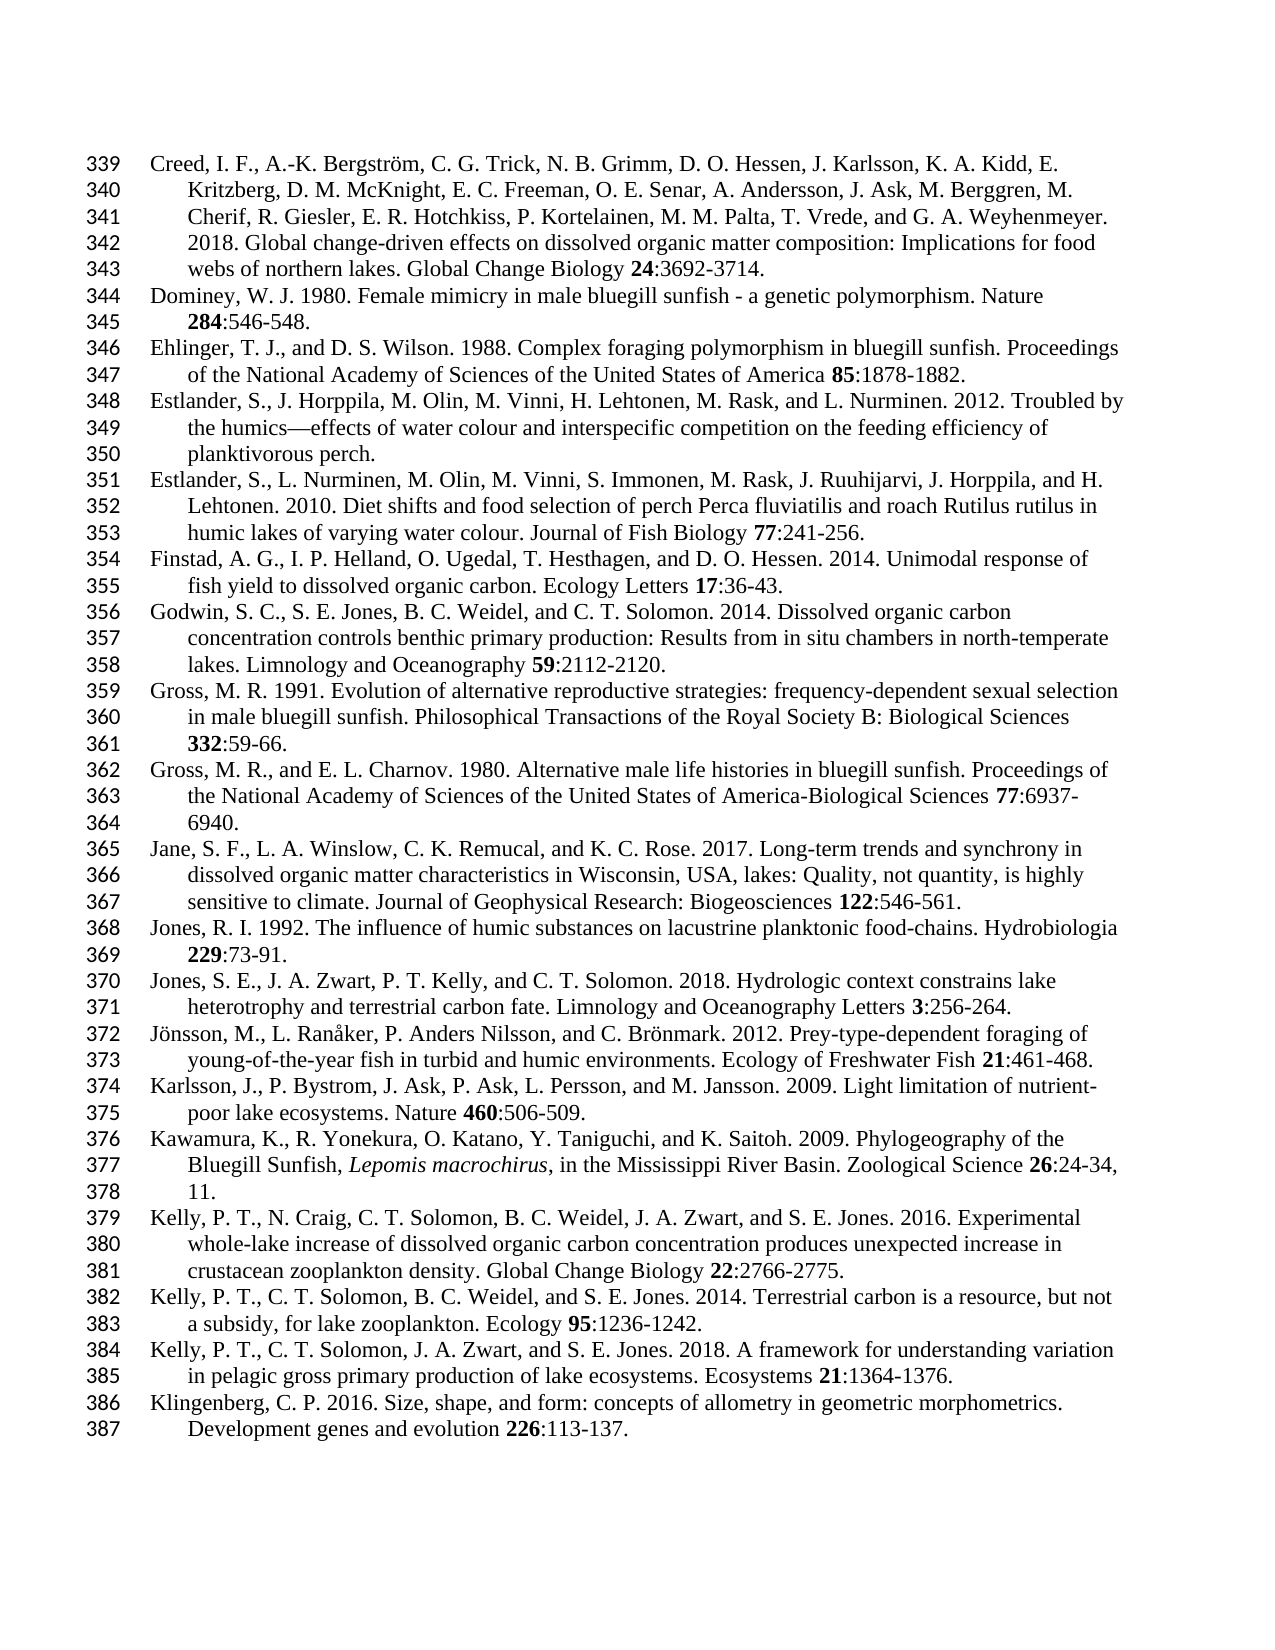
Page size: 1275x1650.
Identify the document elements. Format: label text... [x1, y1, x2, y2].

text Klingenberg, C. P. 2016. Size, shape, and form: concepts of allometry in geometric morphometrics. Development genes and evolution 226:113-137. [150, 1389, 1125, 1441]
text Gross, M. R. 1991. Evolution of alternative reproductive strategies: frequency-dependent sexual selection in male bluegill sunfish. Philosophical Transactions of the Royal Society B: Biological Sciences 332:59-66. [150, 677, 1125, 756]
text Finstad, A. G., I. P. Helland, O. Ugedal, T. Hesthagen, and D. O. Hessen. 2014. Unimodal response of fish yield to dissolved organic carbon. Ecology Letters 17:36-43. [150, 545, 1125, 598]
text Kawamura, K., R. Yonekura, O. Katano, Y. Taniguchi, and K. Saitoh. 2009. Phylogeography of the Bluegill Sunfish, Lepomis macrochirus, in the Mississippi River Basin. Zoological Science 26:24-34, 11. [150, 1125, 1125, 1204]
text Gross, M. R., and E. L. Charnov. 1980. Alternative male life histories in bluegill sunfish. Proceedings of the National Academy of Sciences of the United States of America-Biological Sciences 77:6937-6940. [150, 756, 1125, 835]
text Ehlinger, T. J., and D. S. Wilson. 1988. Complex foraging polymorphism in bluegill sunfish. Proceedings of the National Academy of Sciences of the United States of America 85:1878-1882. [150, 334, 1125, 387]
text Creed, I. F., A.-K. Bergström, C. G. Trick, N. B. Grimm, D. O. Hessen, J. Karlsson, K. A. Kidd, E. Kritzberg, D. M. McKnight, E. C. Freeman, O. E. Senar, A. Andersson, J. Ask, M. Berggren, M. Cherif, R. Giesler, E. R. Hotchkiss, P. Kortelainen, M. M. Palta, T. Vrede, and G. A. Weyhenmeyer. 2018. Global change-driven effects on dissolved organic matter composition: Implications for food webs of northern lakes. Global Change Biology 24:3692-3714. [150, 150, 1125, 282]
text Karlsson, J., P. Bystrom, J. Ask, P. Ask, L. Persson, and M. Jansson. 2009. Light limitation of nutrient-poor lake ecosystems. Nature 460:506-509. [150, 1072, 1125, 1125]
text Jones, R. I. 1992. The influence of humic substances on lacustrine planktonic food-chains. Hydrobiologia 229:73-91. [150, 914, 1125, 967]
text Godwin, S. C., S. E. Jones, B. C. Weidel, and C. T. Solomon. 2014. Dissolved organic carbon concentration controls benthic primary production: Results from in situ chambers in north‐temperate lakes. Limnology and Oceanography 59:2112-2120. [150, 598, 1125, 677]
text Estlander, S., J. Horppila, M. Olin, M. Vinni, H. Lehtonen, M. Rask, and L. Nurminen. 2012. Troubled by the humics—effects of water colour and interspecific competition on the feeding efficiency of planktivorous perch. [150, 387, 1125, 466]
text Dominey, W. J. 1980. Female mimicry in male bluegill sunfish - a genetic polymorphism. Nature 284:546-548. [150, 282, 1125, 334]
text Jönsson, M., L. Ranåker, P. Anders Nilsson, and C. Brönmark. 2012. Prey‐type‐dependent foraging of young‐of‐the‐year fish in turbid and humic environments. Ecology of Freshwater Fish 21:461-468. [150, 1020, 1125, 1072]
text Jones, S. E., J. A. Zwart, P. T. Kelly, and C. T. Solomon. 2018. Hydrologic context constrains lake heterotrophy and terrestrial carbon fate. Limnology and Oceanography Letters 3:256-264. [150, 967, 1125, 1020]
text Jane, S. F., L. A. Winslow, C. K. Remucal, and K. C. Rose. 2017. Long-term trends and synchrony in dissolved organic matter characteristics in Wisconsin, USA, lakes: Quality, not quantity, is highly sensitive to climate. Journal of Geophysical Research: Biogeosciences 122:546-561. [150, 835, 1125, 914]
text Kelly, P. T., N. Craig, C. T. Solomon, B. C. Weidel, J. A. Zwart, and S. E. Jones. 2016. Experimental whole-lake increase of dissolved organic carbon concentration produces unexpected increase in crustacean zooplankton density. Global Change Biology 22:2766-2775. [150, 1204, 1125, 1283]
text Kelly, P. T., C. T. Solomon, J. A. Zwart, and S. E. Jones. 2018. A framework for understanding variation in pelagic gross primary production of lake ecosystems. Ecosystems 21:1364-1376. [150, 1336, 1125, 1389]
text Kelly, P. T., C. T. Solomon, B. C. Weidel, and S. E. Jones. 2014. Terrestrial carbon is a resource, but not a subsidy, for lake zooplankton. Ecology 95:1236-1242. [150, 1283, 1125, 1336]
text Estlander, S., L. Nurminen, M. Olin, M. Vinni, S. Immonen, M. Rask, J. Ruuhijarvi, J. Horppila, and H. Lehtonen. 2010. Diet shifts and food selection of perch Perca fluviatilis and roach Rutilus rutilus in humic lakes of varying water colour. Journal of Fish Biology 77:241-256. [150, 466, 1125, 545]
